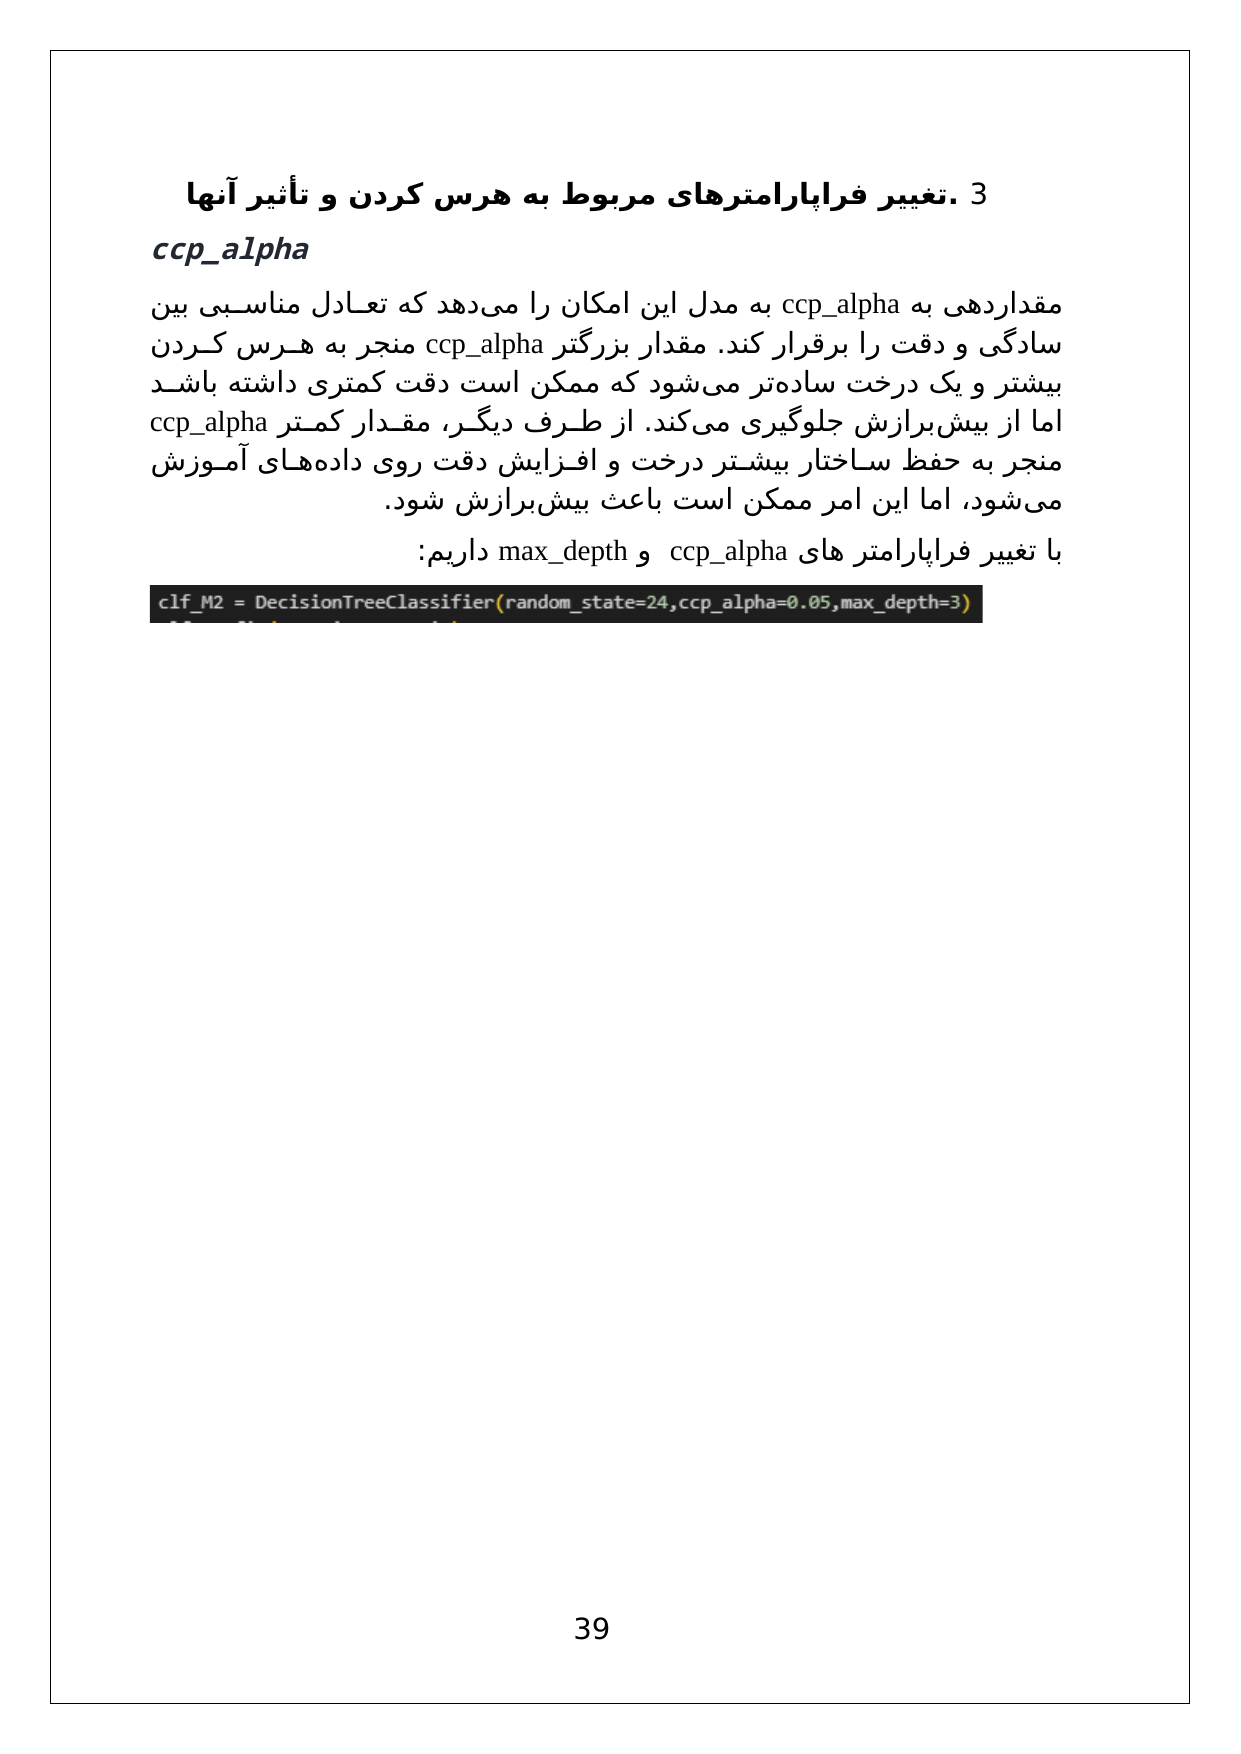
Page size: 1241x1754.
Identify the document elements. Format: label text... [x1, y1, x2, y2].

text با تغییر فراپارامتر های ccp_alpha و max_depth داریم: [150, 533, 1063, 568]
text مقداردهی به ccp_alpha به مدل این امکان را می‌دهد که تعادل مناسبی بین سادگی و دقت را برقرار کند. مقدار بزرگتر ccp_alpha منجر به هرس کردن بیشتر و یک درخت ساده‌تر می‌شود که ممکن است دقت کمتری داشته باشد اما از بیش‌برازش جلوگیری می‌کند. از طرف دیگر، مقدار کمتر ccp_alpha منجر به حفظ ساختار بیشتر درخت و افزایش دقت روی داده‌های آموزش می‌شود، اما این امر ممکن است باعث بیش‌برازش شود. [150, 287, 1063, 516]
text 3 .تغییر فراپارامترهای مربوط به هرس کردن و تأثیر آنها [150, 177, 1063, 211]
picture [149, 585, 983, 623]
text ccp_alpha [150, 228, 1063, 268]
